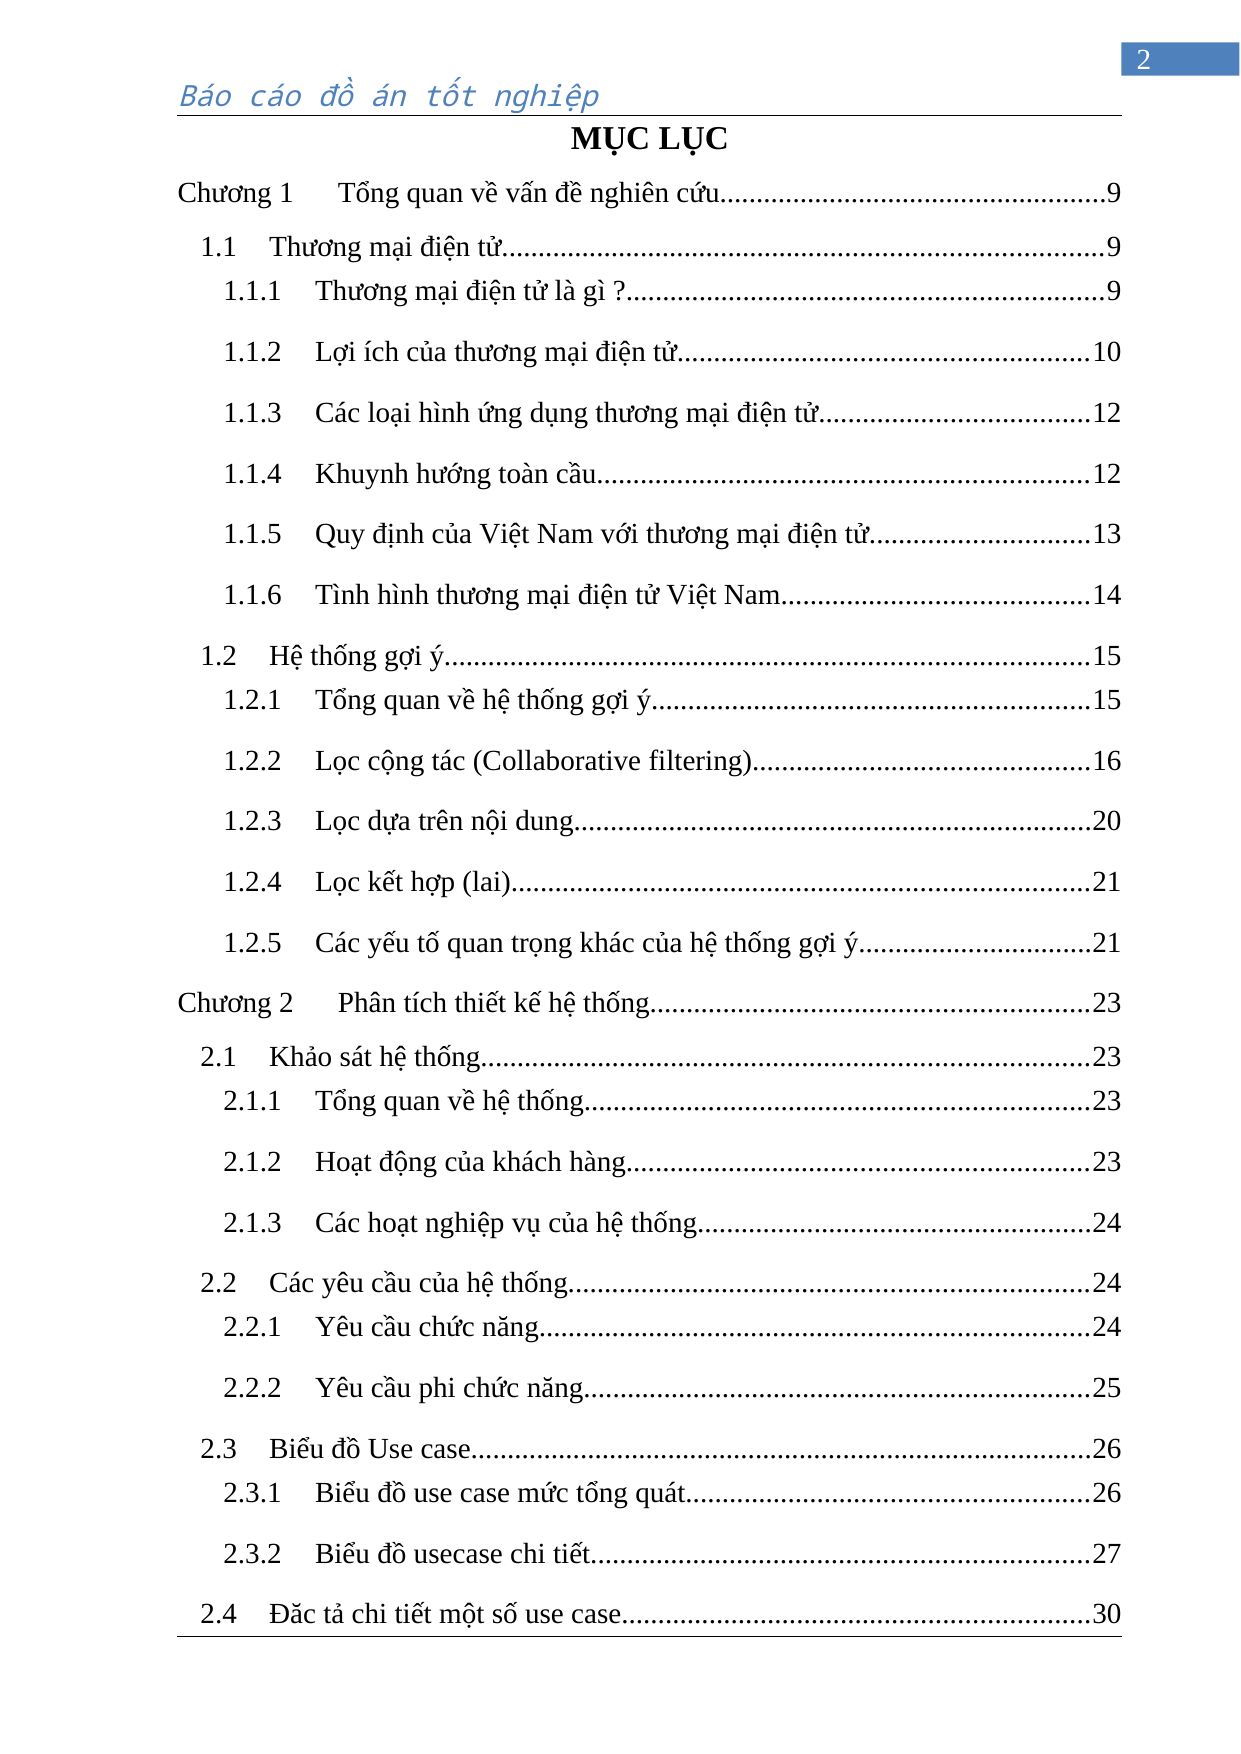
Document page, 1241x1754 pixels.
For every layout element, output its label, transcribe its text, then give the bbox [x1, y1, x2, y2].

text 1.1.5 Quy định của Việt Nam với thương mại điện tử 13 [223, 516, 1122, 550]
text 1.2.2 Lọc cộng tác (Collaborative filtering) 16 [223, 743, 1122, 776]
text 1.2.1 Tổng quan về hệ thống gợi ý 15 [223, 682, 1122, 715]
text Chương 1 Tổng quan về vấn đề nghiên cứu 9 [177, 176, 1122, 209]
text 2.2.2 Yêu cầu phi chức năng 25 [223, 1370, 1122, 1404]
text 2.2 Các yêu cầu của hệ thống 24 [200, 1266, 1122, 1299]
text 2.1.1 Tổng quan về hệ thống 23 [223, 1083, 1122, 1117]
text 1.1.4 Khuynh hướng toàn cầu 12 [223, 456, 1122, 489]
text 1.2.3 Lọc dựa trên nội dung 20 [223, 803, 1122, 837]
text MỤC LỤC [177, 118, 1122, 156]
text 2.3.1 Biểu đồ use case mức tổng quát 26 [223, 1475, 1122, 1508]
text 1.2 Hệ thống gợi ý 15 [200, 638, 1122, 671]
text 1.1.6 Tình hình thương mại điện tử Việt Nam 14 [223, 577, 1122, 611]
text 1.1.3 Các loại hình ứng dụng thương mại điện tử 12 [223, 395, 1122, 428]
text 2.1.2 Hoạt động của khách hàng 23 [223, 1144, 1122, 1178]
text 1.1.1 Thương mại điện tử là gì ? 9 [223, 273, 1122, 307]
text 2.2.1 Yêu cầu chức năng 24 [223, 1309, 1122, 1343]
text Chương 2 Phân tích thiết kế hệ thống 23 [177, 986, 1122, 1019]
text 1.2.5 Các yếu tố quan trọng khác của hệ thống gợi ý 21 [223, 925, 1122, 958]
text 1.1.2 Lợi ích của thương mại điện tử 10 [223, 334, 1122, 368]
text 2.3.2 Biểu đồ usecase chi tiết 27 [223, 1536, 1122, 1569]
text 1.1 Thương mại điện tử 9 [200, 229, 1122, 263]
text 2.1 Khảo sát hệ thống 23 [200, 1039, 1122, 1073]
text 2.3 Biểu đồ Use case 26 [200, 1431, 1122, 1464]
text 2.4 Đăc tả chi tiết một số use case 30 [200, 1596, 1122, 1630]
text 2.1.3 Các hoạt nghiệp vụ của hệ thống 24 [223, 1205, 1122, 1238]
text 1.2.4 Lọc kết hợp (lai) 21 [223, 864, 1122, 898]
